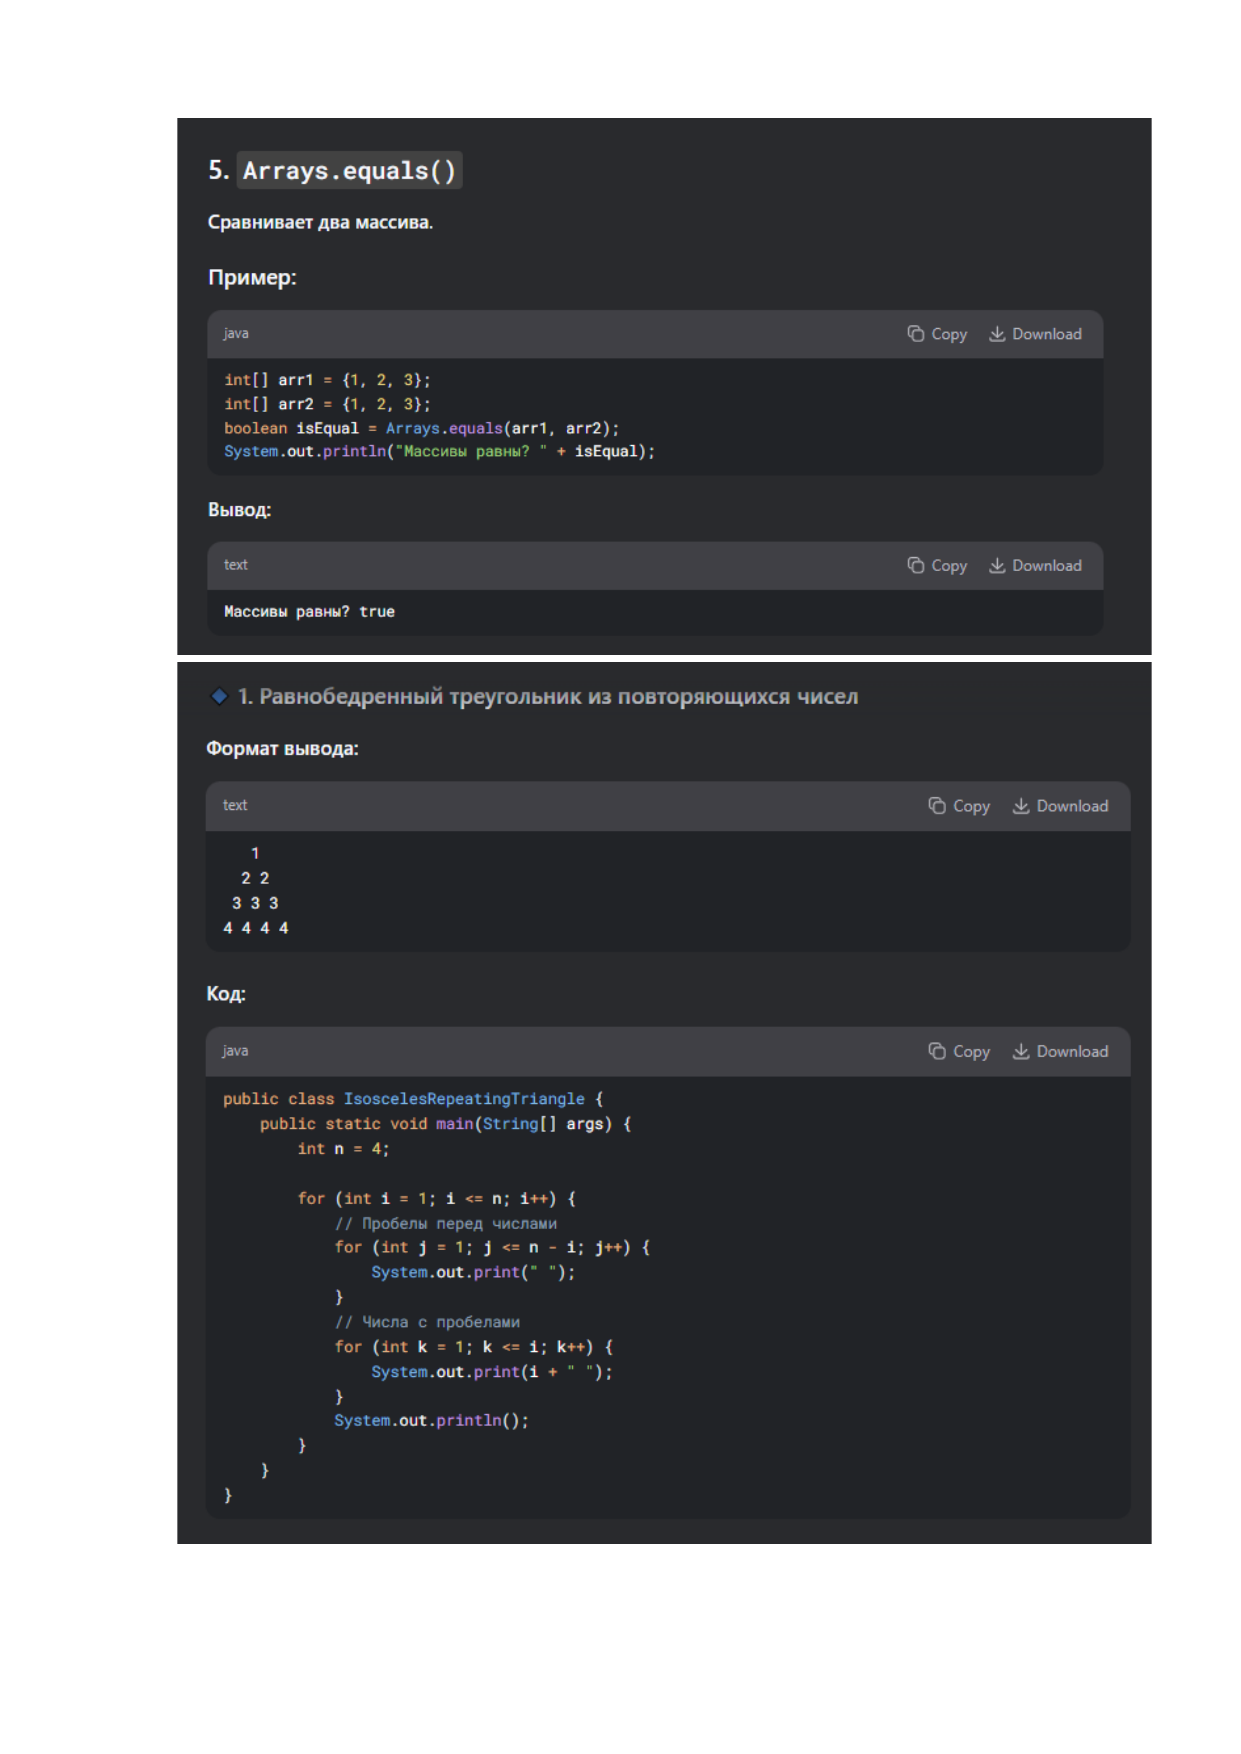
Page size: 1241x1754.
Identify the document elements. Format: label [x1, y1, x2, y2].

picture [177, 662, 1152, 1544]
picture [177, 118, 1152, 655]
